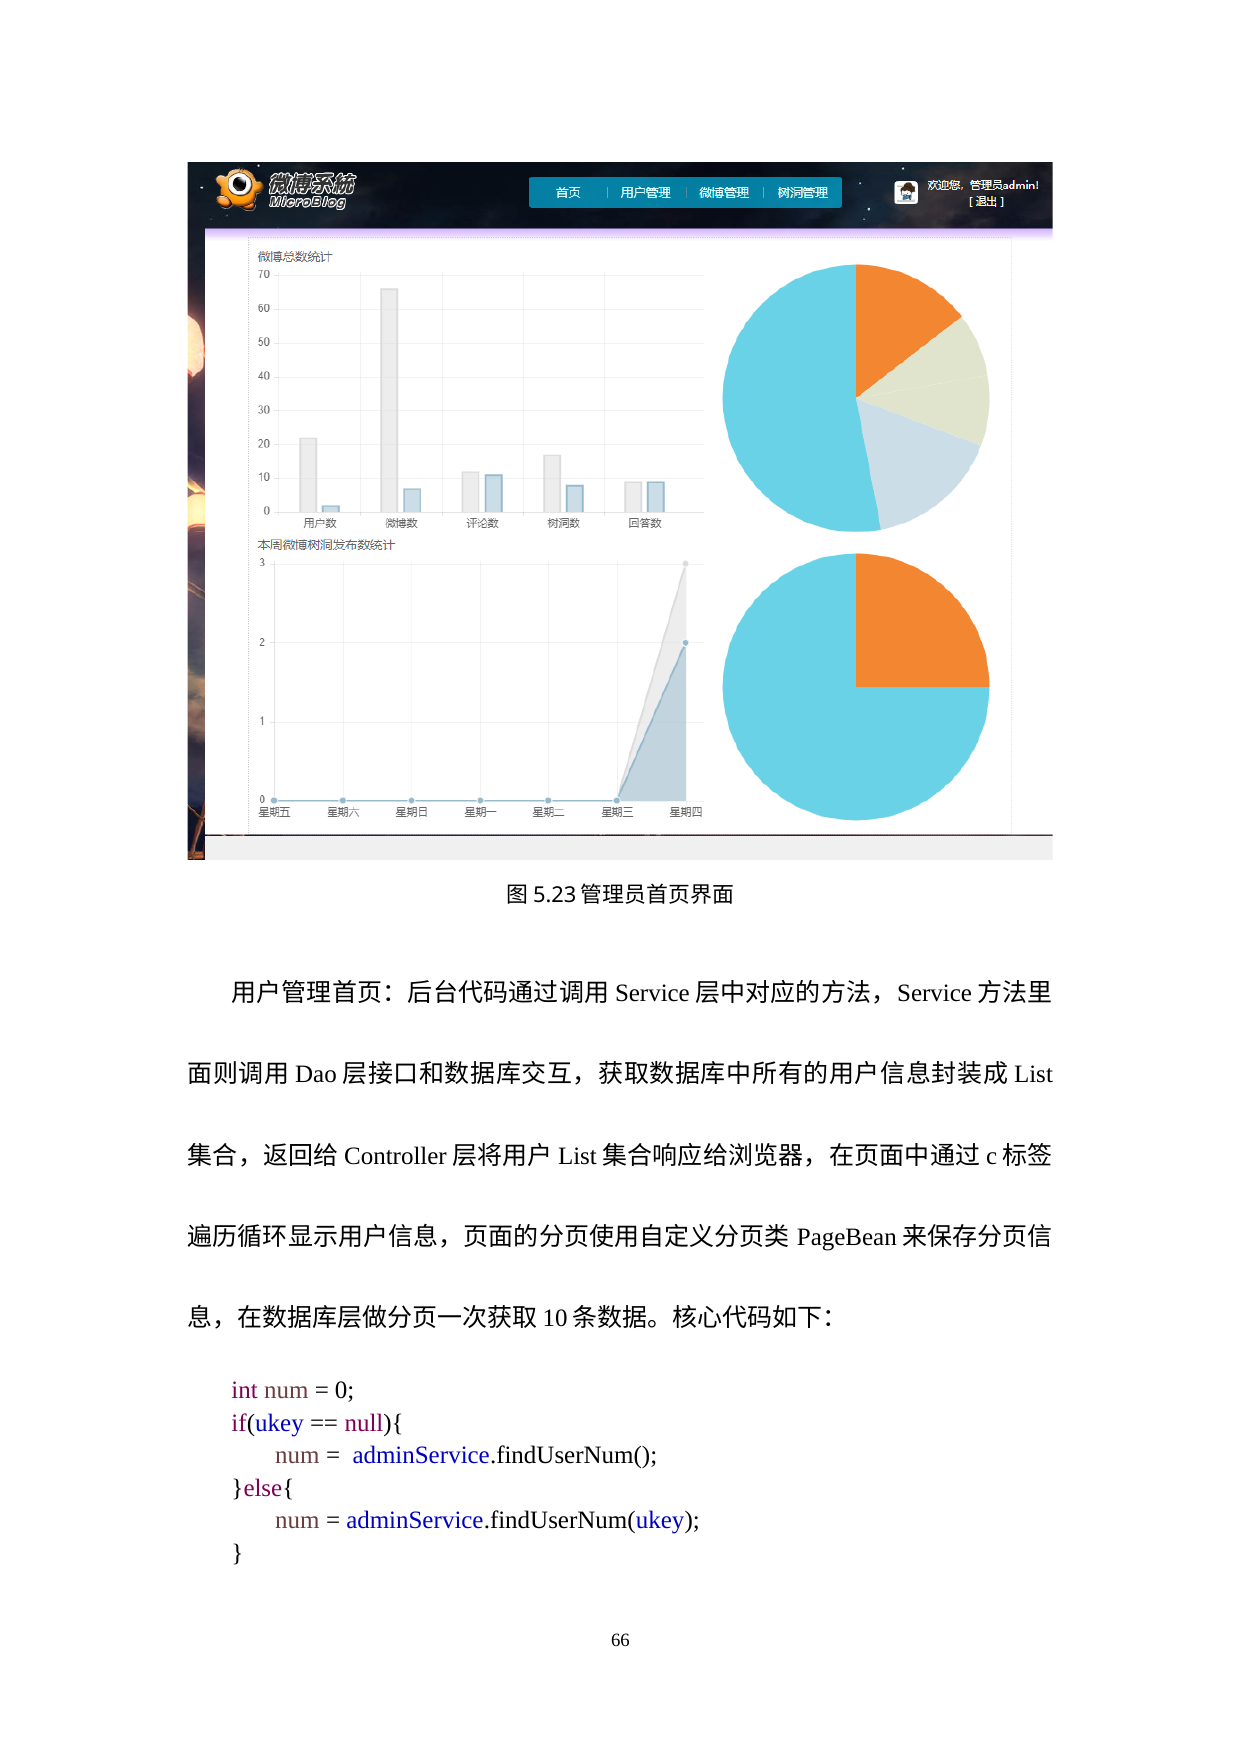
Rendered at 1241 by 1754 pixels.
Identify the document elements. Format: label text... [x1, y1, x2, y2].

text num = adminService.findUserNum(); [187, 1438, 1053, 1471]
text } [187, 1536, 1053, 1568]
text }else{ [187, 1471, 1053, 1503]
text 用户管理首页：后台代码通过调用Service层中对应的方法，Service方法里面则调用Dao层接口和数据库交互，获取数据库中所有的用户信息封装成List集合，返回给Controller层将用户List集合响应给浏览器，在页面中通过c标签遍历循环显示用户信息，页面的分页使用自定义分页类PageBean来保存分页信息，在数据库层做分页一次获取10条数据。核心代码如下： [187, 958, 1053, 1348]
text int num = 0; [187, 1373, 1053, 1406]
text if(ukey == null){ [187, 1406, 1053, 1438]
picture [187, 162, 1053, 860]
text num = adminService.findUserNum(ukey); [187, 1503, 1053, 1536]
text 图5.23管理员首页界面 [187, 877, 1053, 909]
